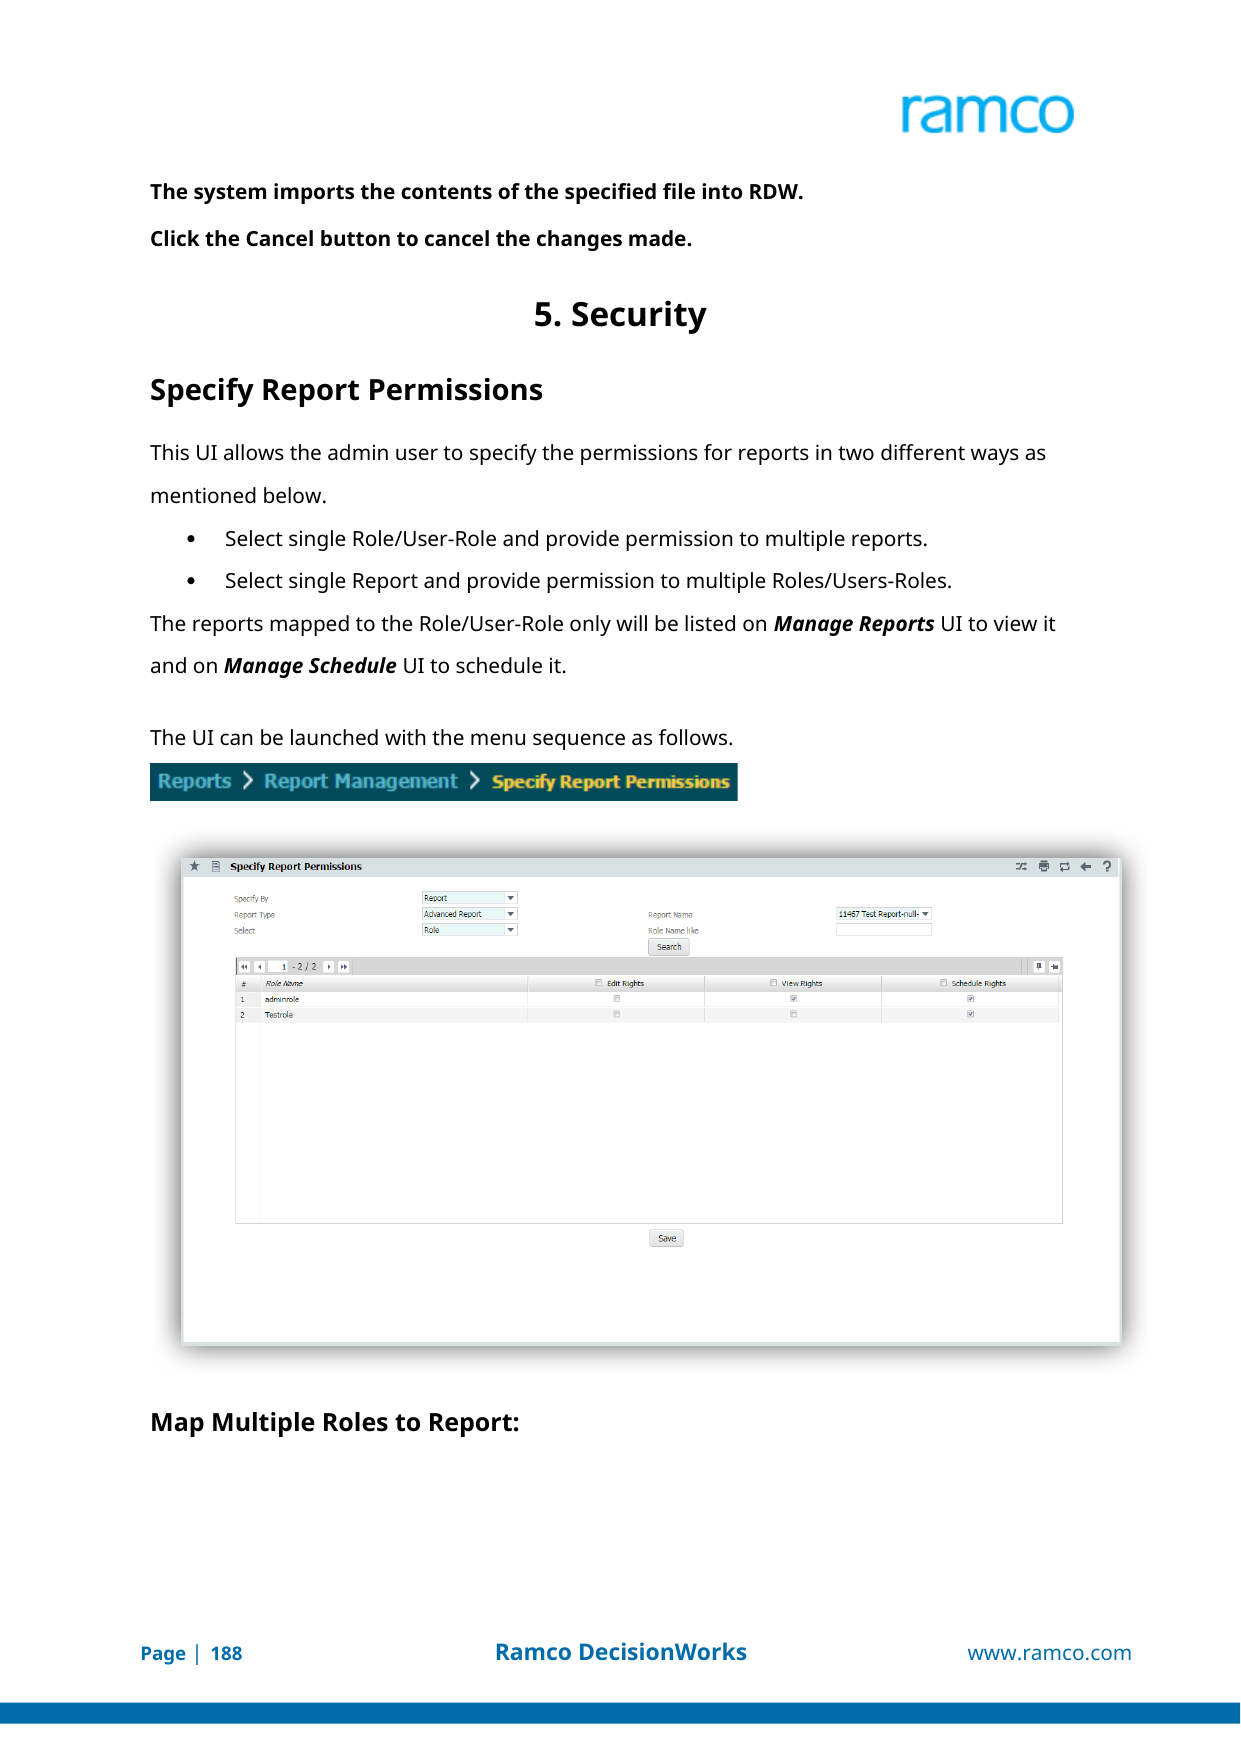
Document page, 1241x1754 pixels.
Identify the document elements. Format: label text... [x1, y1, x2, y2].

list Select single Role/User-Role and provide permission to multiple reports. [187, 524, 1090, 552]
text The reports mapped to the Role/User-Role only will be listed on Manage Reports UI to view it and on Manage Schedule UI to schedule it. [150, 609, 1090, 680]
text The system imports the contents of the specified file into RDW. [150, 177, 1090, 205]
list Select single Report and provide permission to multiple Roles/Users-Roles. [187, 566, 1090, 595]
text The UI can be launched with the menu sequence as follows. [150, 723, 1090, 751]
picture [181, 858, 1122, 1346]
subtitle 5. Security [150, 291, 1090, 337]
picture [887, 75, 1091, 149]
text This UI allows the admin user to specify the permissions for reports in two different ways as mentioned below. [150, 438, 1090, 509]
picture [150, 763, 738, 801]
subtitle Specify Report Permissions [150, 366, 1090, 409]
text Map Multiple Roles to Report: [150, 1404, 1090, 1438]
text Click the Cancel button to cancel the changes made. [150, 224, 1090, 252]
